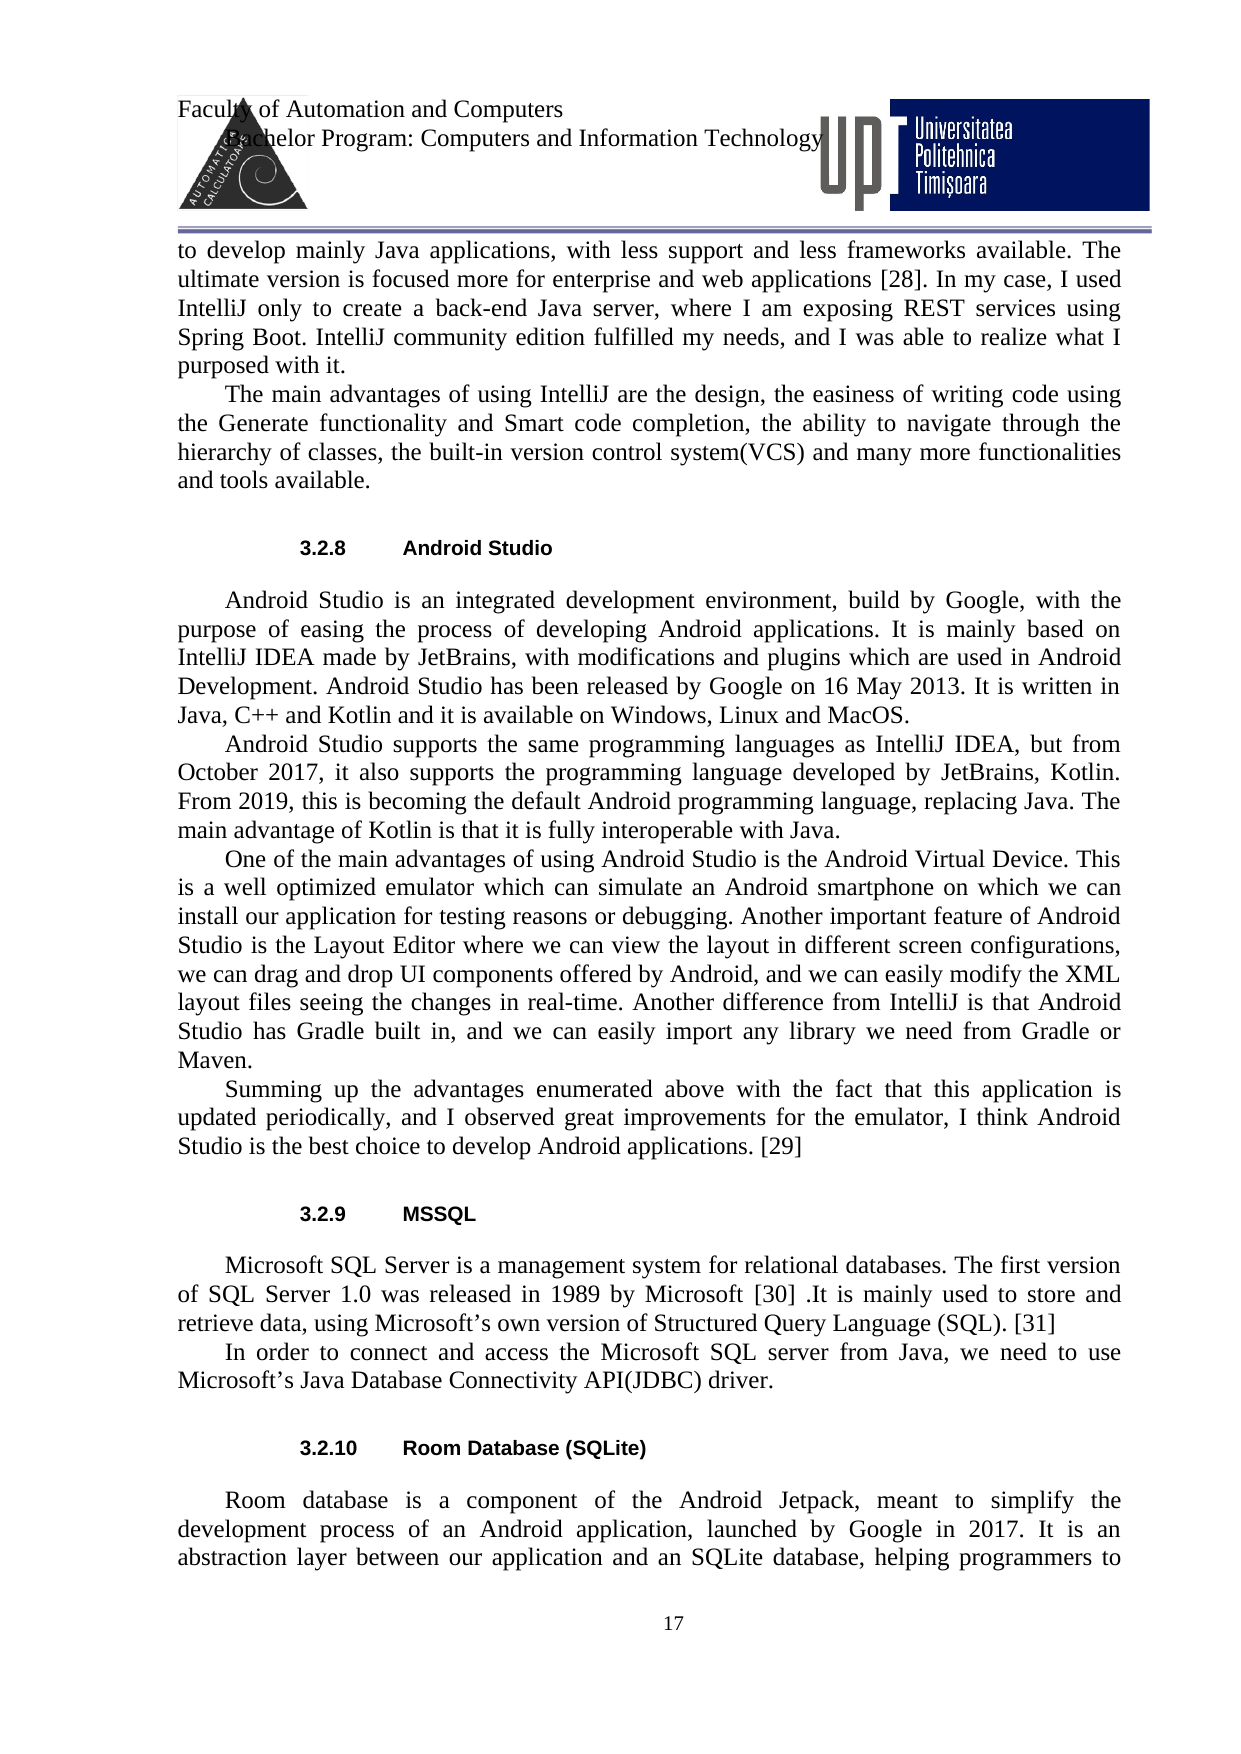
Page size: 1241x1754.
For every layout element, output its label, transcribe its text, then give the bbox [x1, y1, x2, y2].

text One of the main advantages of using Android Studio is the Android Virtual Device. This is a well optimized emulator which can simulate an Android smartphone on which we can install our application for testing reasons or debugging. Another important feature of Android Studio is the Layout Editor where we can view the layout in different screen configurations, we can drag and drop UI components offered by Android, and we can easily modify the XML layout files seeing the changes in real-time. Another difference from IntelliJ is that Android Studio has Gradle built in, and we can easily import any library we need from Gradle or Maven. [177, 844, 1122, 1074]
text Microsoft SQL Server is a management system for relational databases. The first version of SQL Server 1.0 was released in 1989 by Microsoft .It is mainly used to store and retrieve data, using Microsoft’s own version of Structured Query Language (SQL). [177, 1251, 1122, 1337]
picture [1122, 225, 1153, 234]
text Summing up the advantages enumerated above with the fact that this application is updated periodically, and I observed great improvements for the emulator, I think Android Studio is the best choice to develop Android applications. [177, 1074, 1122, 1160]
text The main advantages of using IntelliJ are the design, the easiness of writing code using the Generate functionality and Smart code completion, the ability to navigate through the hierarchy of classes, the built-in version control system(VCS) and many more functionalities and tools available. [177, 379, 1122, 494]
picture [177, 95, 309, 207]
subtitle MSSQL [252, 1202, 1122, 1226]
subtitle Room Database (SQLite) [252, 1436, 1122, 1460]
text Android Studio is an integrated development environment, build by Google, with the purpose of easing the process of developing Android applications. It is mainly based on IntelliJ IDEA made by JetBrains, with modifications and plugins which are used in Android Development. Android Studio has been released by Google on 16 May 2013. It is written in Java, C++ and Kotlin and it is available on Windows, Linux and MacOS. [177, 585, 1122, 729]
text Android Studio supports the same programming languages as IntelliJ IDEA, but from October 2017, it also supports the programming language developed by JetBrains, Kotlin. From 2019, this is becoming the default Android programming language, replacing Java. The main advantage of Kotlin is that it is fully interoperable with Java. [177, 729, 1122, 844]
picture [820, 99, 1150, 211]
subtitle Android Studio [252, 536, 1122, 560]
text In order to connect and access the Microsoft SQL server from Java, we need to use Microsoft’s Java Database Connectivity API(JDBC) driver. [177, 1337, 1122, 1394]
